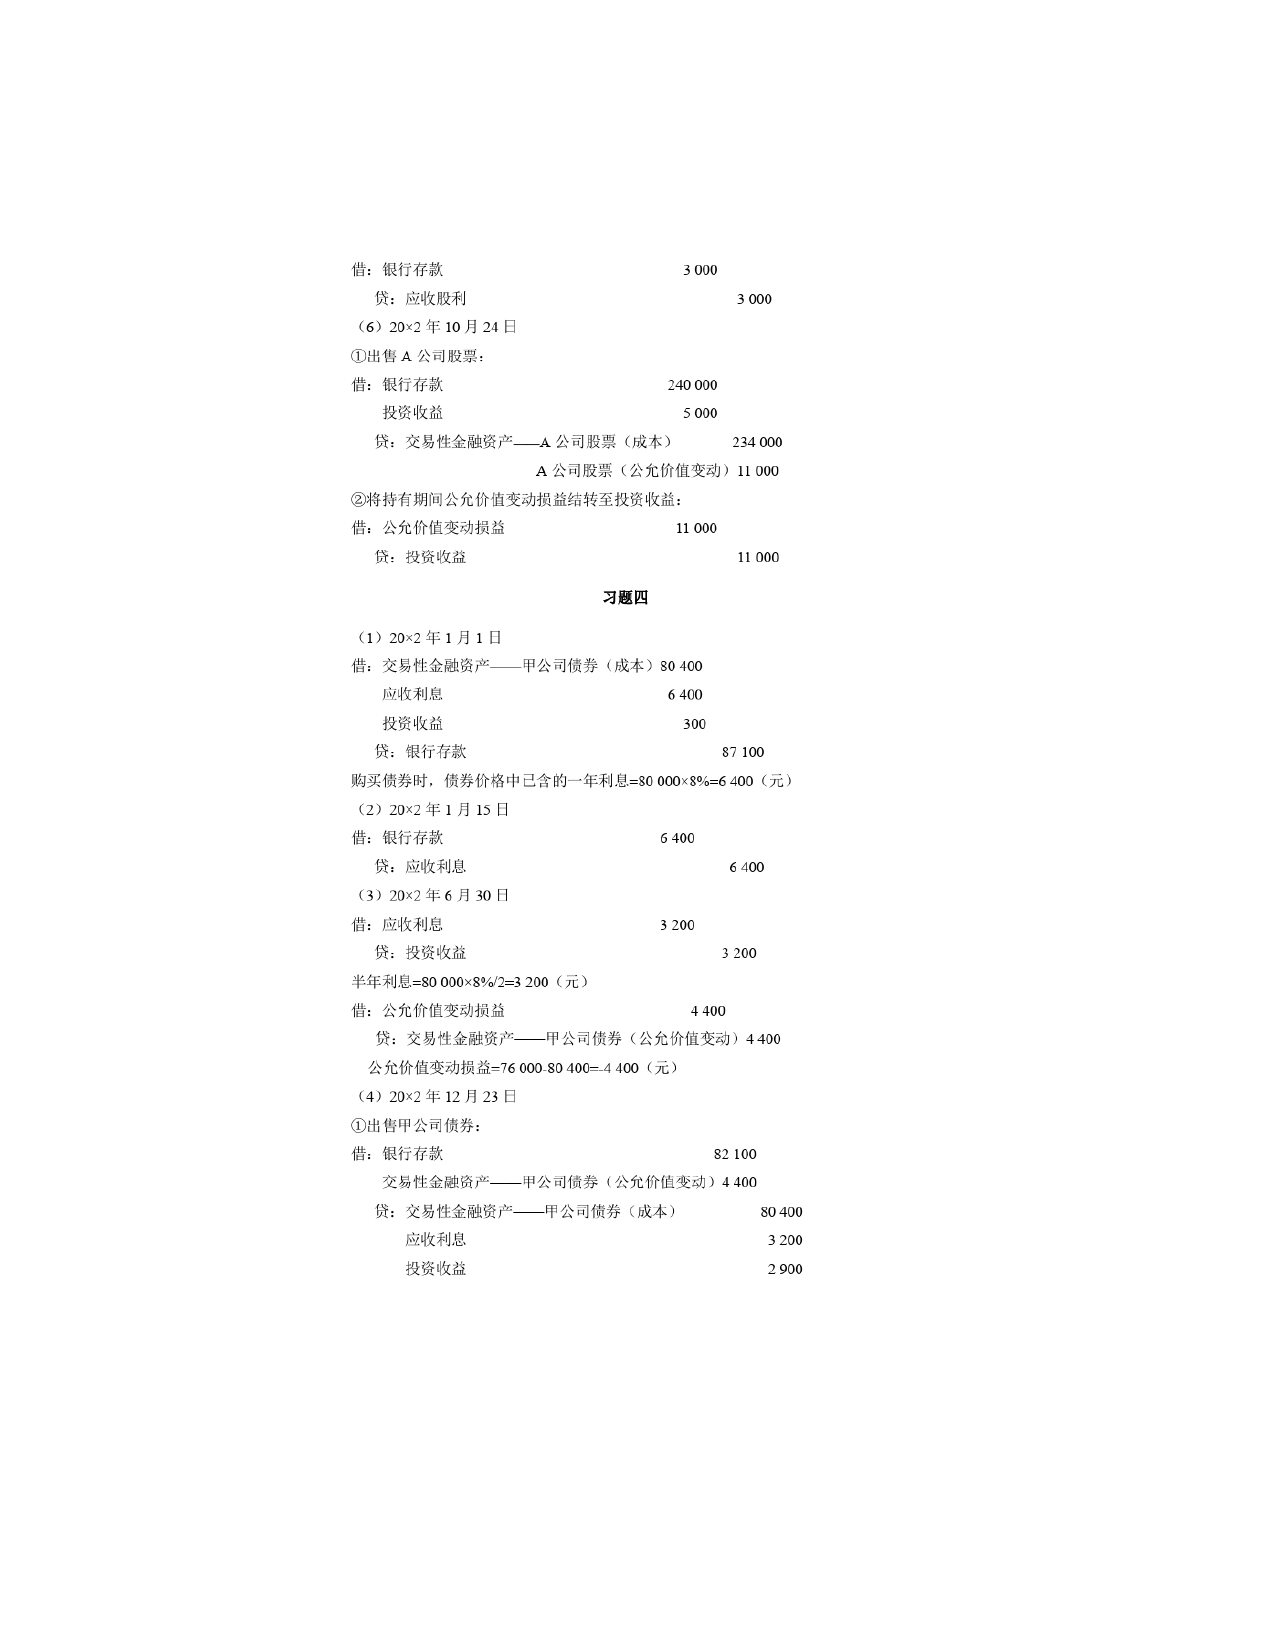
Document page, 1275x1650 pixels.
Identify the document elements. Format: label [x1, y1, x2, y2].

picture [187, 150, 1063, 1388]
